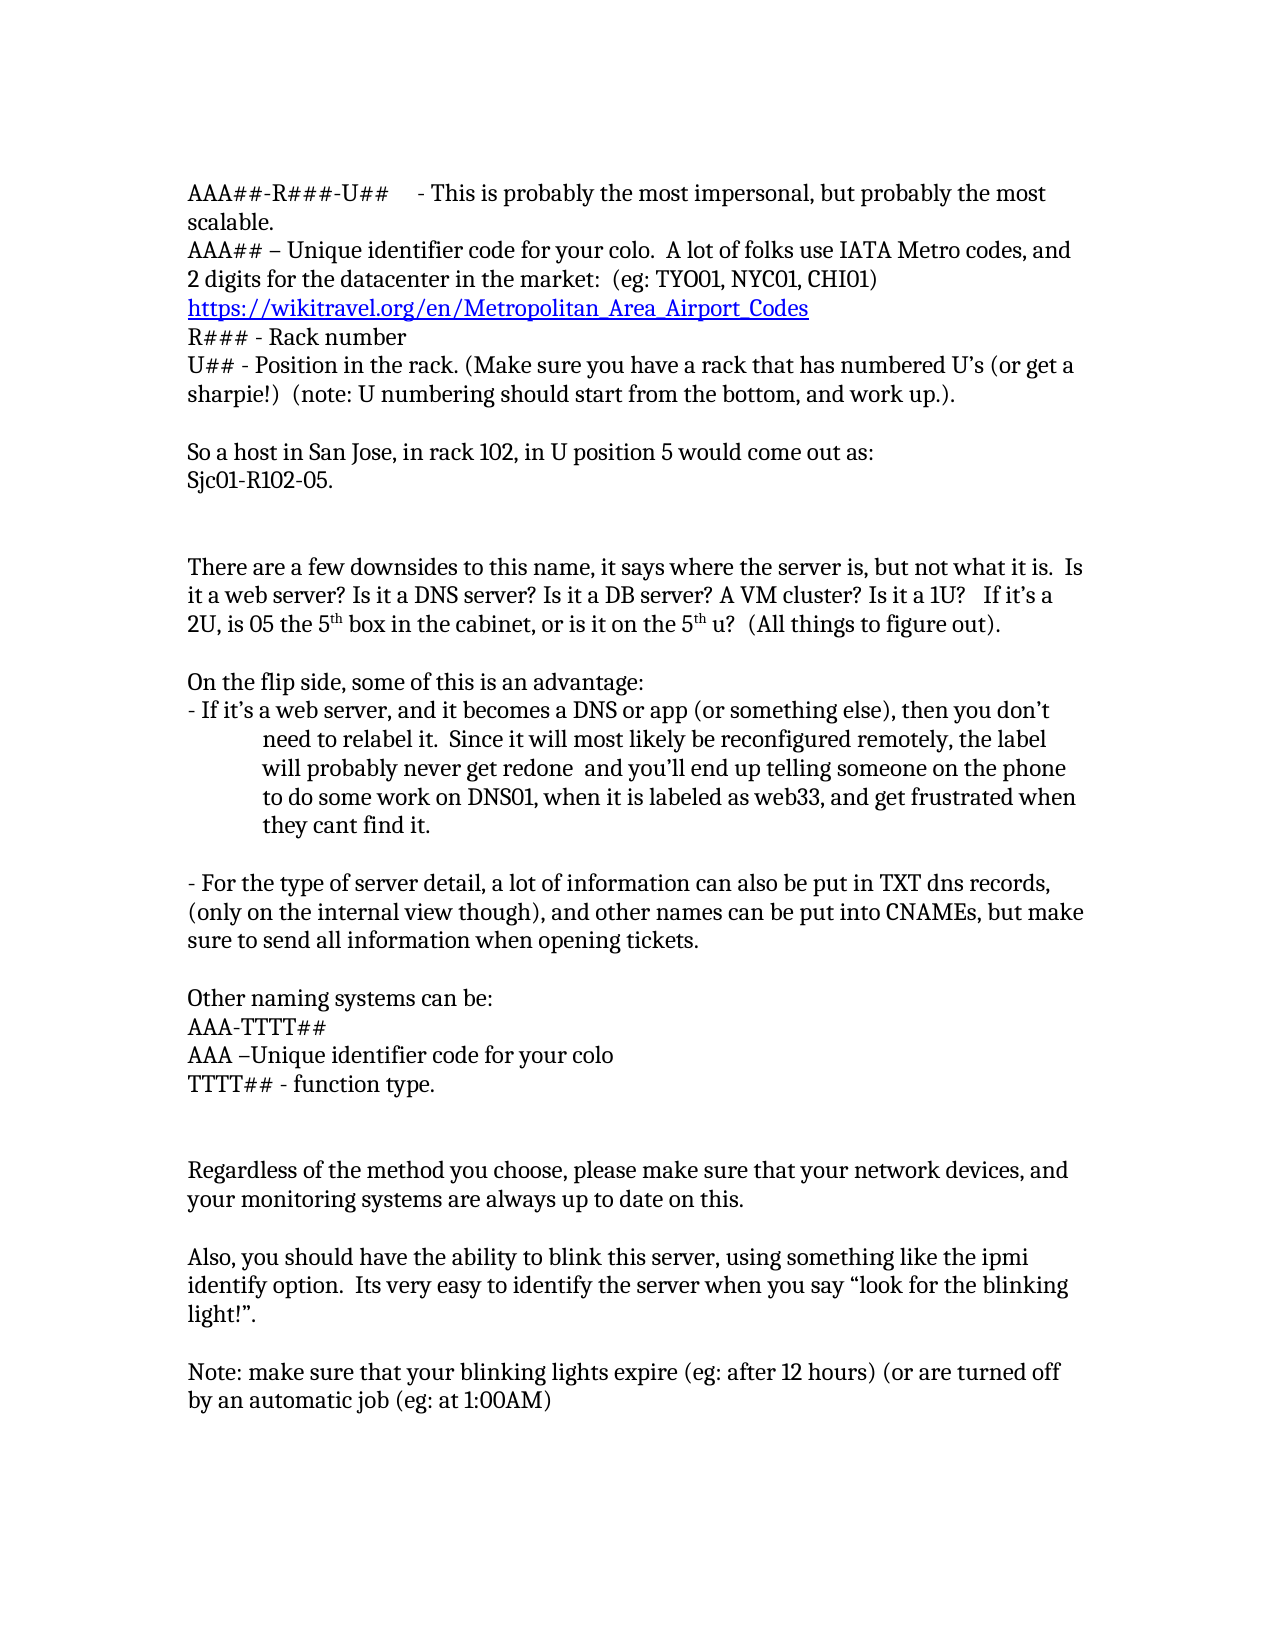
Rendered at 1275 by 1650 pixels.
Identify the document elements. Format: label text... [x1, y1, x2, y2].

text AAA –Unique identifier code for your colo [187, 1041, 1087, 1070]
text There are a few downsides to this name, it says where the server is, but not what it is. Is it a web server? Is it a DNS server? Is it a DB server? A VM cluster? Is it a 1U? If it’s a 2U, is 05 the 5th box in the cabinet, or is it on the 5th u? (All things to figure out). [187, 552, 1087, 639]
text - If it’s a web server, and it becomes a DNS or app (or something else), then you don’t need to relabel it. Since it will most likely be reconfigured remotely, the label will probably never get redone and you’ll end up telling someone on the phone to do some work on DNS01, when it is labeled as web33, and get frustrated when they cant find it. [187, 696, 1087, 840]
text - For the type of server detail, a lot of information can also be put in TXT dns records, (only on the internal view though), and other names can be put into CNAMEs, but make sure to send all information when opening tickets. [187, 869, 1087, 955]
text Other naming systems can be: [187, 984, 1087, 1012]
text Note: make sure that your blinking lights expire (eg: after 12 hours) (or are turned off by an automatic job (eg: at 1:00AM) [187, 1357, 1087, 1415]
text So a host in San Jose, in rack 102, in U position 5 would come out as: [187, 437, 1087, 466]
text On the flip side, some of this is an advantage: [187, 667, 1087, 696]
text Regardless of the method you choose, please make sure that your network devices, and your monitoring systems are always up to date on this. [187, 1156, 1087, 1214]
text AAA## – Unique identifier code for your colo. A lot of folks use IATA Metro codes, and 2 digits for the datacenter in the market: (eg: TYO01, NYC01, CHI01) https://wikitravel.org/en/Metropolitan_Area_Airport_Codes [187, 236, 1087, 322]
text AAA-TTTT## [187, 1012, 1087, 1041]
text U## - Position in the rack. (Make sure you have a rack that has numbered U’s (or get a sharpie!) (note: U numbering should start from the bottom, and work up.). [187, 351, 1087, 409]
text AAA##-R###-U## - This is probably the most impersonal, but probably the most scalable. [187, 179, 1087, 236]
text TTTT## - function type. [187, 1070, 1087, 1099]
text Also, you should have the ability to blink this server, using something like the ipmi identify option. Its very easy to identify the server when you say “look for the blinking light!”. [187, 1242, 1087, 1329]
text R### - Rack number [187, 322, 1087, 351]
text Sjc01-R102-05. [187, 466, 1087, 495]
